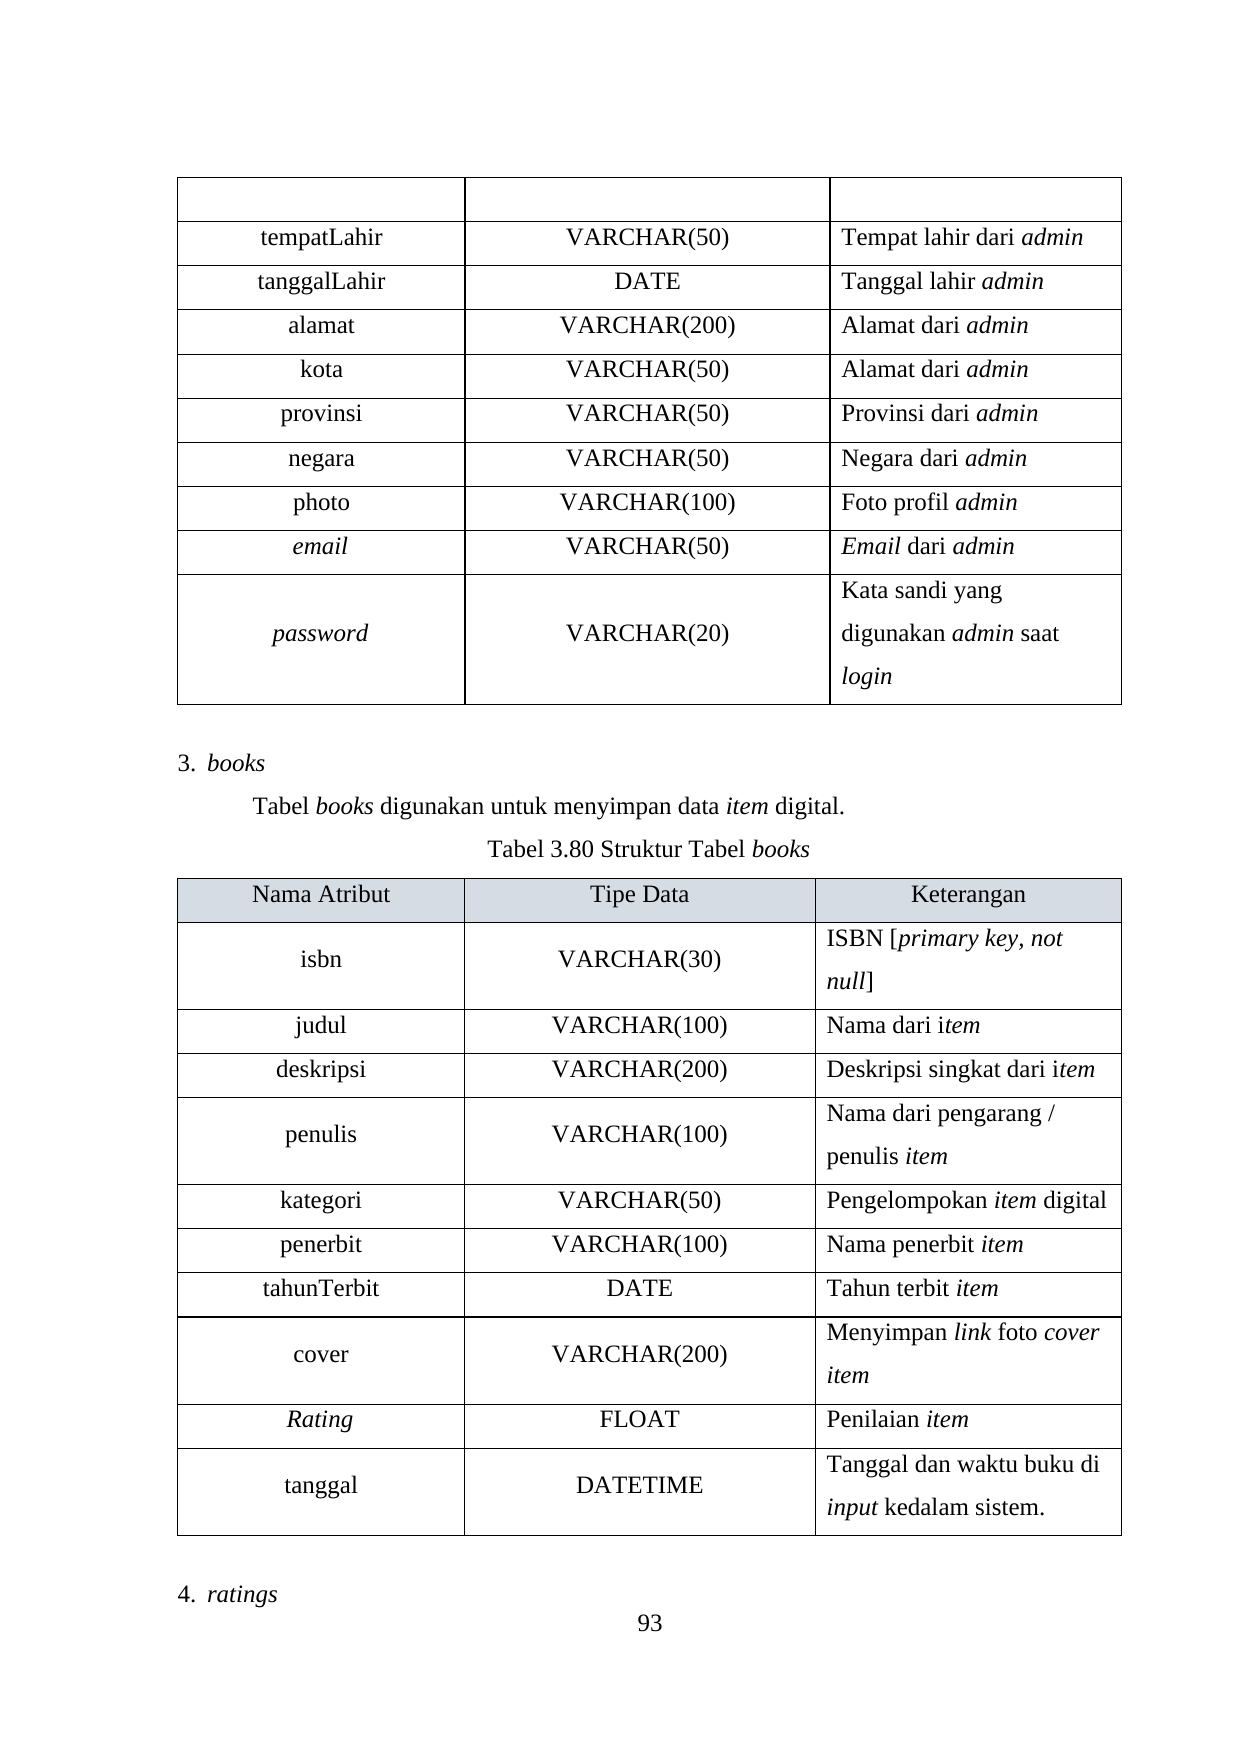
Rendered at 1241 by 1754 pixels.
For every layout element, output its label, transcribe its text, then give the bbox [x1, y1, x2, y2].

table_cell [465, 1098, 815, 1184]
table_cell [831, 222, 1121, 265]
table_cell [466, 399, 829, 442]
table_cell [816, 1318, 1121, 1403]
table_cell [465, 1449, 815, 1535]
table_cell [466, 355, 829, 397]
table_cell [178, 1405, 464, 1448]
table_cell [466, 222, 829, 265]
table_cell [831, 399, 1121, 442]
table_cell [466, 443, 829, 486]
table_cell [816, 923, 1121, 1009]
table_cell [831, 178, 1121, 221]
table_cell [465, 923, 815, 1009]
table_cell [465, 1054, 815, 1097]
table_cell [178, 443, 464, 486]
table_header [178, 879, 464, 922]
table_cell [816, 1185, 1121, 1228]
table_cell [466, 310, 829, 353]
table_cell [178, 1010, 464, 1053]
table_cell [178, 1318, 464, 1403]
list books [177, 748, 1122, 777]
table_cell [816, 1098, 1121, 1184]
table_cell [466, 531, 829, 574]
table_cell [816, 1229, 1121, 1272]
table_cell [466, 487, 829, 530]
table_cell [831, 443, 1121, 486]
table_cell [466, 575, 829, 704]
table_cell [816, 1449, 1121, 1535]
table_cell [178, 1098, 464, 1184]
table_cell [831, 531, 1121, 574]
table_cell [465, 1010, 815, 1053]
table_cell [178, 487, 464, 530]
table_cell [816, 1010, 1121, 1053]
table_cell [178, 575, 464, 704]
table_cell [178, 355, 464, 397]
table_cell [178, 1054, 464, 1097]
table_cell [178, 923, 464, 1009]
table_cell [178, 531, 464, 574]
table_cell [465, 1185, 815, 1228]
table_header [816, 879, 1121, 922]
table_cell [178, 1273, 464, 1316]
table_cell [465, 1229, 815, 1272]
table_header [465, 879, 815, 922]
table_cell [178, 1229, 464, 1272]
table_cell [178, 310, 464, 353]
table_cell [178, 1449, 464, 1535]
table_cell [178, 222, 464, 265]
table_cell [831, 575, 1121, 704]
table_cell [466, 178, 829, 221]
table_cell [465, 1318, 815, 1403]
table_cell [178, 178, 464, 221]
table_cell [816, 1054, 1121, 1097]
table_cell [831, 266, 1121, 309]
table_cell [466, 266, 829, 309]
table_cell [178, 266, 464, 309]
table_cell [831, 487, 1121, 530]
text Tabel books digunakan untuk menyimpan data item digital. [177, 791, 1122, 820]
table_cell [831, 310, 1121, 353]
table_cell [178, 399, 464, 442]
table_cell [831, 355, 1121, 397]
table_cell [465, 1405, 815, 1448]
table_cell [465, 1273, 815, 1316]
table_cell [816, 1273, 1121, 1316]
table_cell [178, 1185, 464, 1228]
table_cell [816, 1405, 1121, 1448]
list ratings [177, 1579, 1122, 1608]
